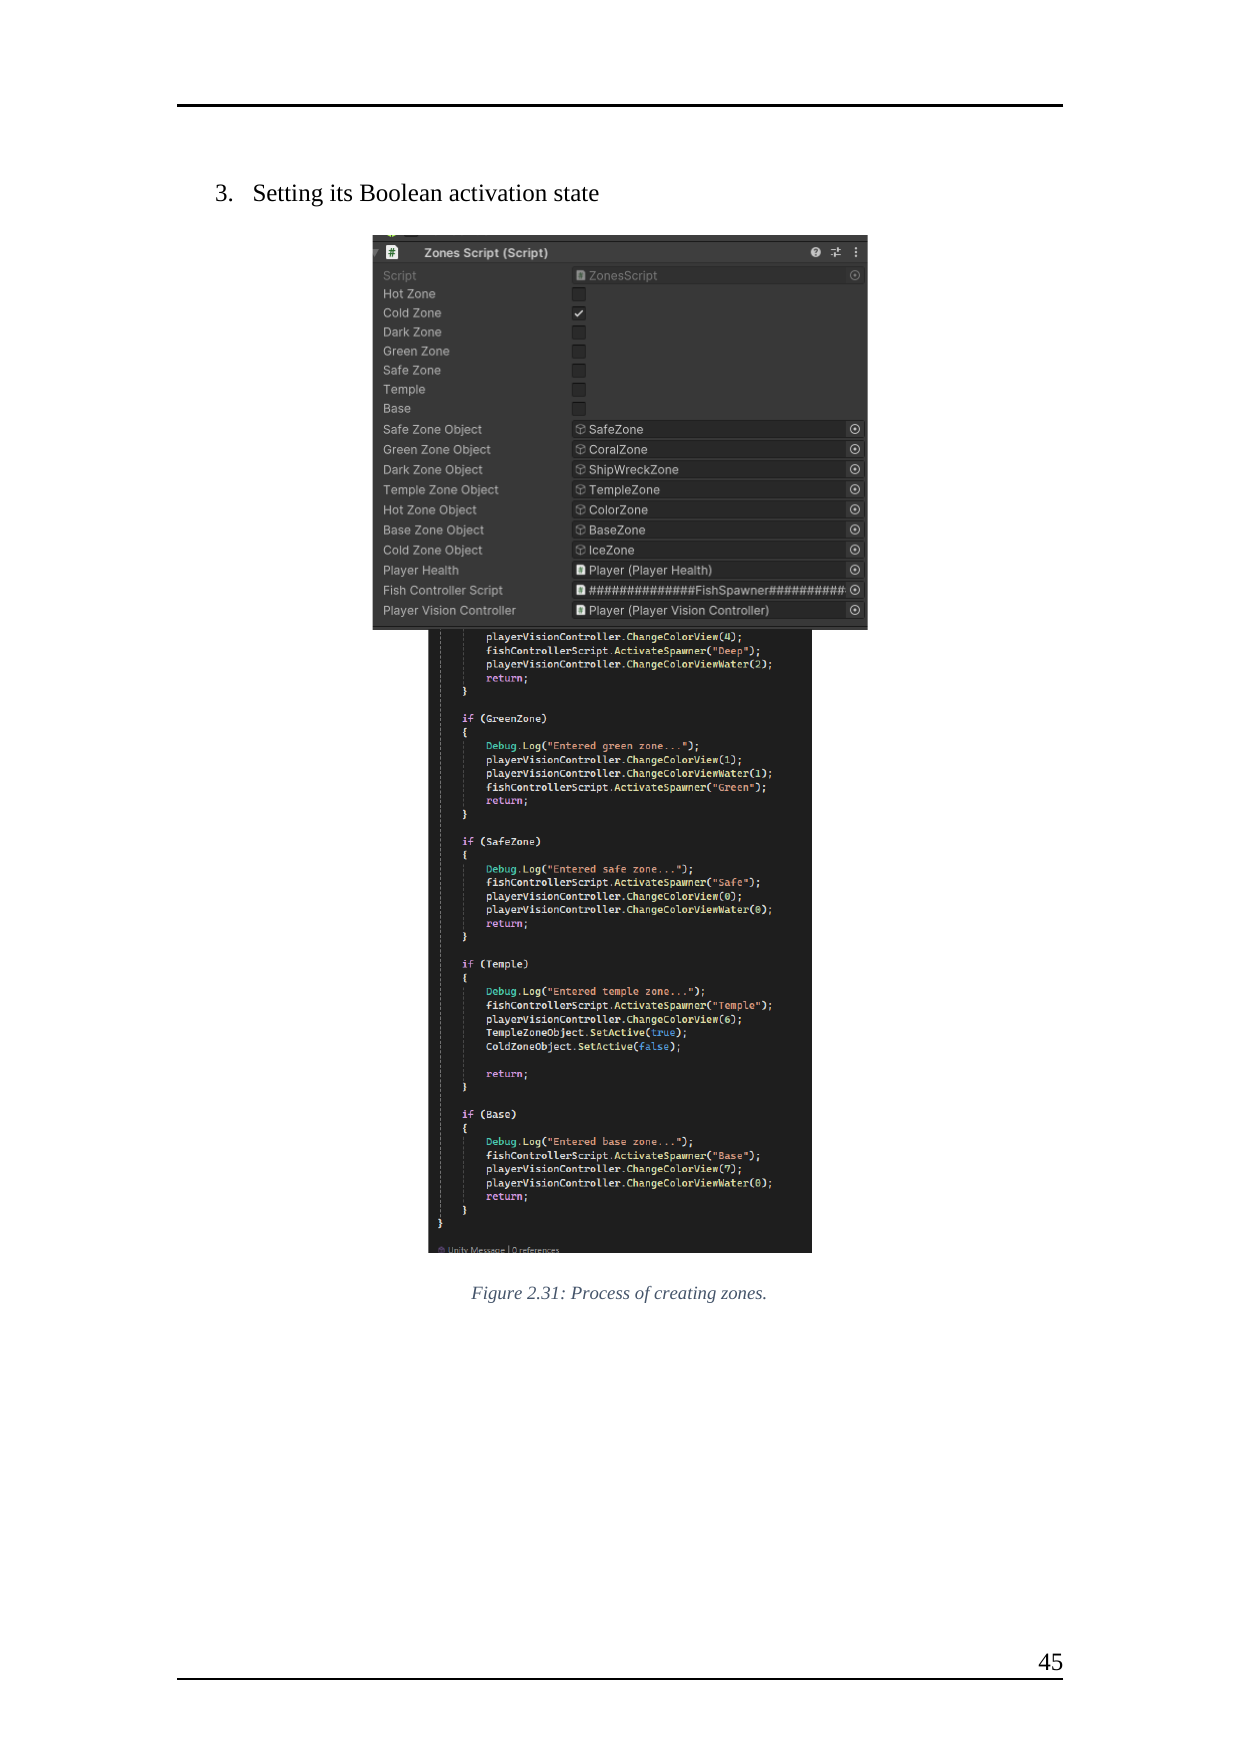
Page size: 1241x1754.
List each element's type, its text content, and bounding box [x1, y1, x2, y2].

picture [372, 235, 868, 1253]
list Setting its Boolean activation state [215, 178, 1063, 207]
